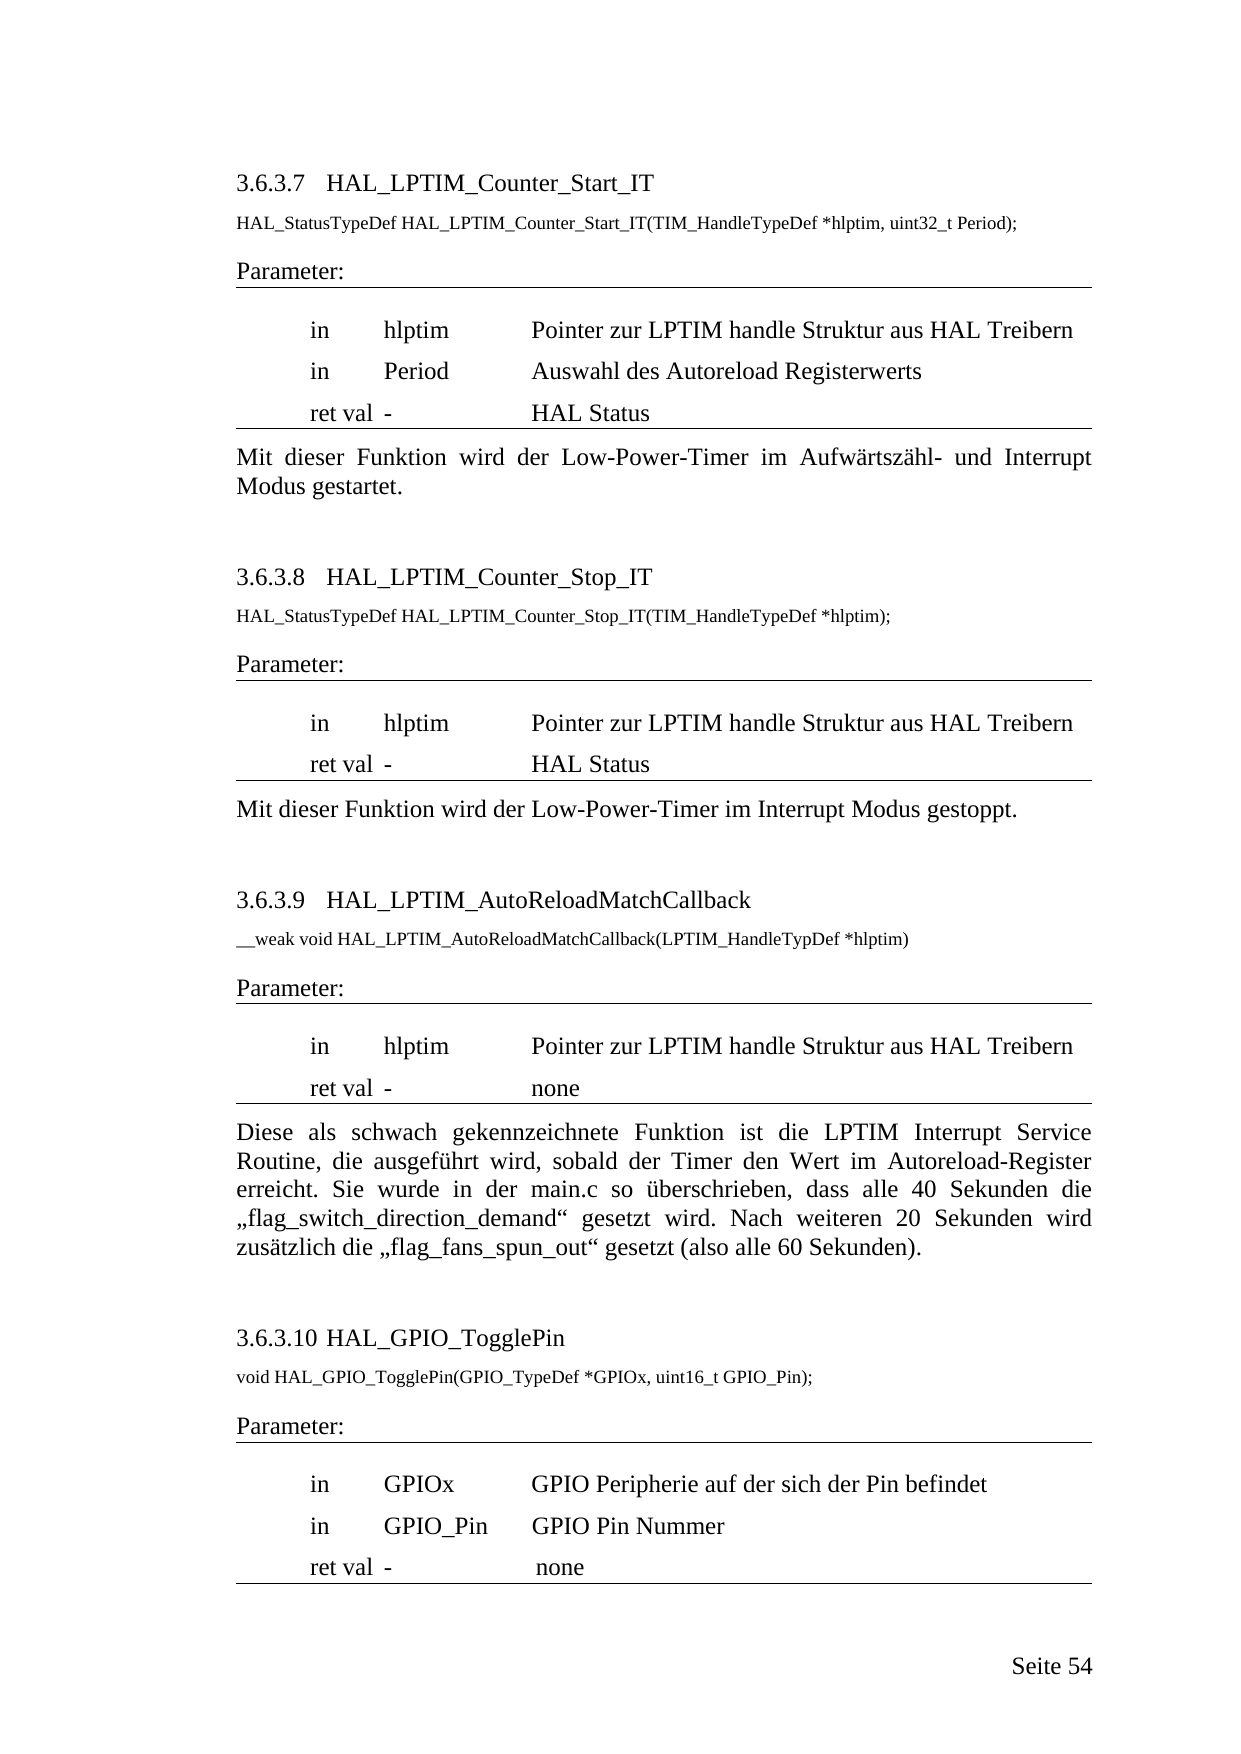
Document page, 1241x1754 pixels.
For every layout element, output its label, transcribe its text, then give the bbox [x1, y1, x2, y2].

text Parameter: [236, 973, 1092, 1003]
subtitle HAL_LPTIM_Counter_Start_IT [236, 168, 1092, 197]
text in GPIO_Pin GPIO Pin Nummer [236, 1511, 1092, 1539]
subtitle HAL_LPTIM_Counter_Stop_IT [236, 562, 1092, 590]
text Parameter: [236, 256, 1092, 287]
text Diese als schwach gekennzeichnete Funktion ist die LPTIM Interrupt Service Routine, die ausgeführt wird, sobald der Timer den Wert im Autoreload-Register erreicht. Sie wurde in der main.c so überschrieben, dass alle 40 Sekunden die „flag_switch_direction_demand“ gesetzt wird. Nach weiteren 20 Sekunden wird zusätzlich die „flag_fans_spun_out“ gesetzt (also alle 60 Sekunden). [236, 1117, 1092, 1261]
text void HAL_GPIO_TogglePin(GPIO_TypeDef *GPIOx, uint16_t GPIO_Pin); [236, 1366, 1092, 1388]
text HAL_StatusTypeDef HAL_LPTIM_Counter_Start_IT(TIM_HandleTypeDef *hlptim, uint32_t Period); [236, 212, 1092, 233]
text Parameter: [236, 1411, 1092, 1442]
text ret val - HAL Status [236, 398, 1092, 428]
text ret val - HAL Status [236, 749, 1092, 780]
text in hlptim Pointer zur LPTIM handle Struktur aus HAL Treibern [236, 1031, 1092, 1060]
text ret val - none [236, 1552, 1092, 1583]
text Parameter: [236, 649, 1092, 680]
text Mit dieser Funktion wird der Low-Power-Timer im Aufwärtszähl- und Interrupt Modus gestartet. [236, 442, 1092, 499]
text in hlptim Pointer zur LPTIM handle Struktur aus HAL Treibern [236, 708, 1092, 737]
text ret val - none [236, 1073, 1092, 1103]
text HAL_StatusTypeDef HAL_LPTIM_Counter_Stop_IT(TIM_HandleTypeDef *hlptim); [236, 605, 1092, 626]
text in hlptim Pointer zur LPTIM handle Struktur aus HAL Treibern [236, 315, 1092, 344]
text in Period Auswahl des Autoreload Registerwerts [236, 356, 1092, 385]
text in GPIOx GPIO Peripherie auf der sich der Pin befindet [236, 1469, 1092, 1498]
text Mit dieser Funktion wird der Low-Power-Timer im Interrupt Modus gestoppt. [236, 794, 1092, 823]
text __weak void HAL_LPTIM_AutoReloadMatchCallback(LPTIM_HandleTypDef *hlptim) [236, 928, 1092, 949]
subtitle HAL_LPTIM_AutoReloadMatchCallback [236, 885, 1092, 913]
subtitle HAL_GPIO_TogglePin [236, 1323, 1092, 1352]
